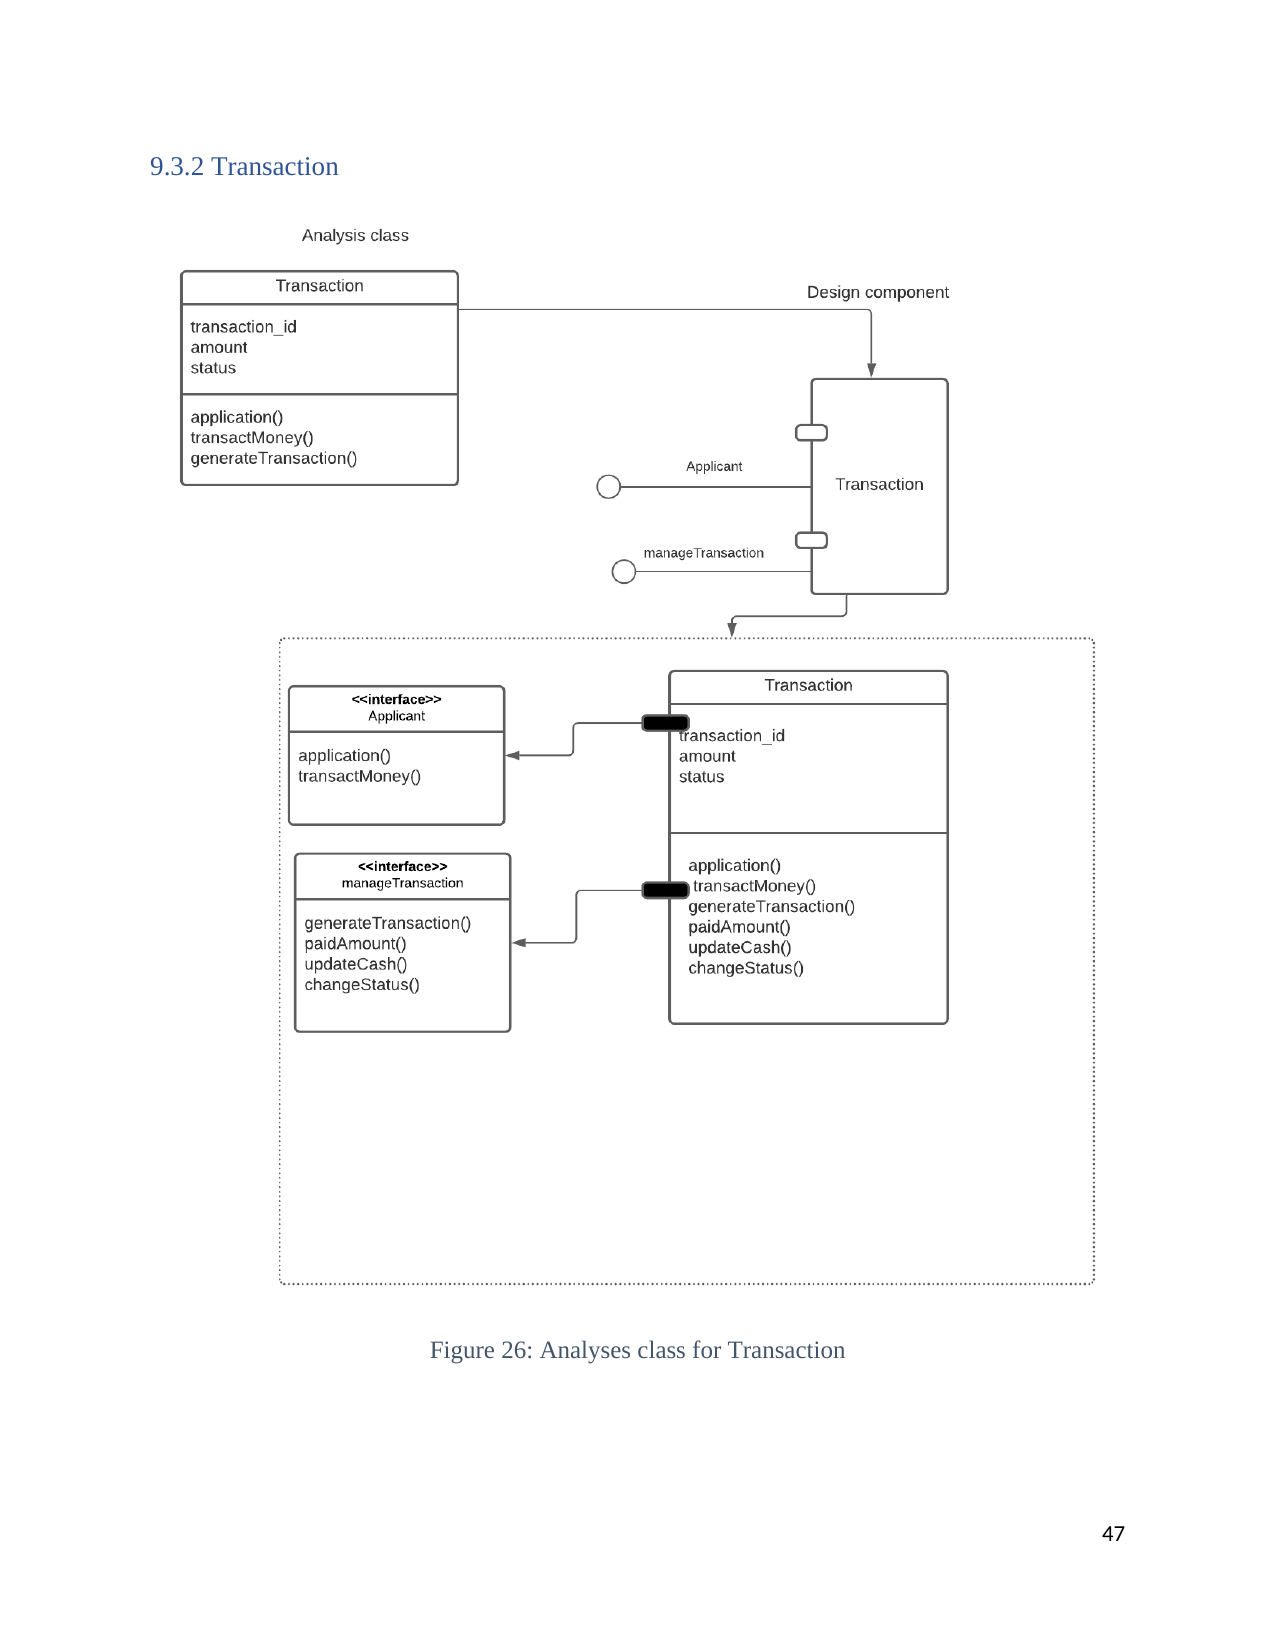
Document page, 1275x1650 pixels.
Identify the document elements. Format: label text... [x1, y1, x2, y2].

picture [150, 183, 1125, 1315]
subtitle 9.3.2 Transaction [150, 150, 1125, 181]
text Figure 26: Analyses class for Transaction [150, 1335, 1125, 1364]
